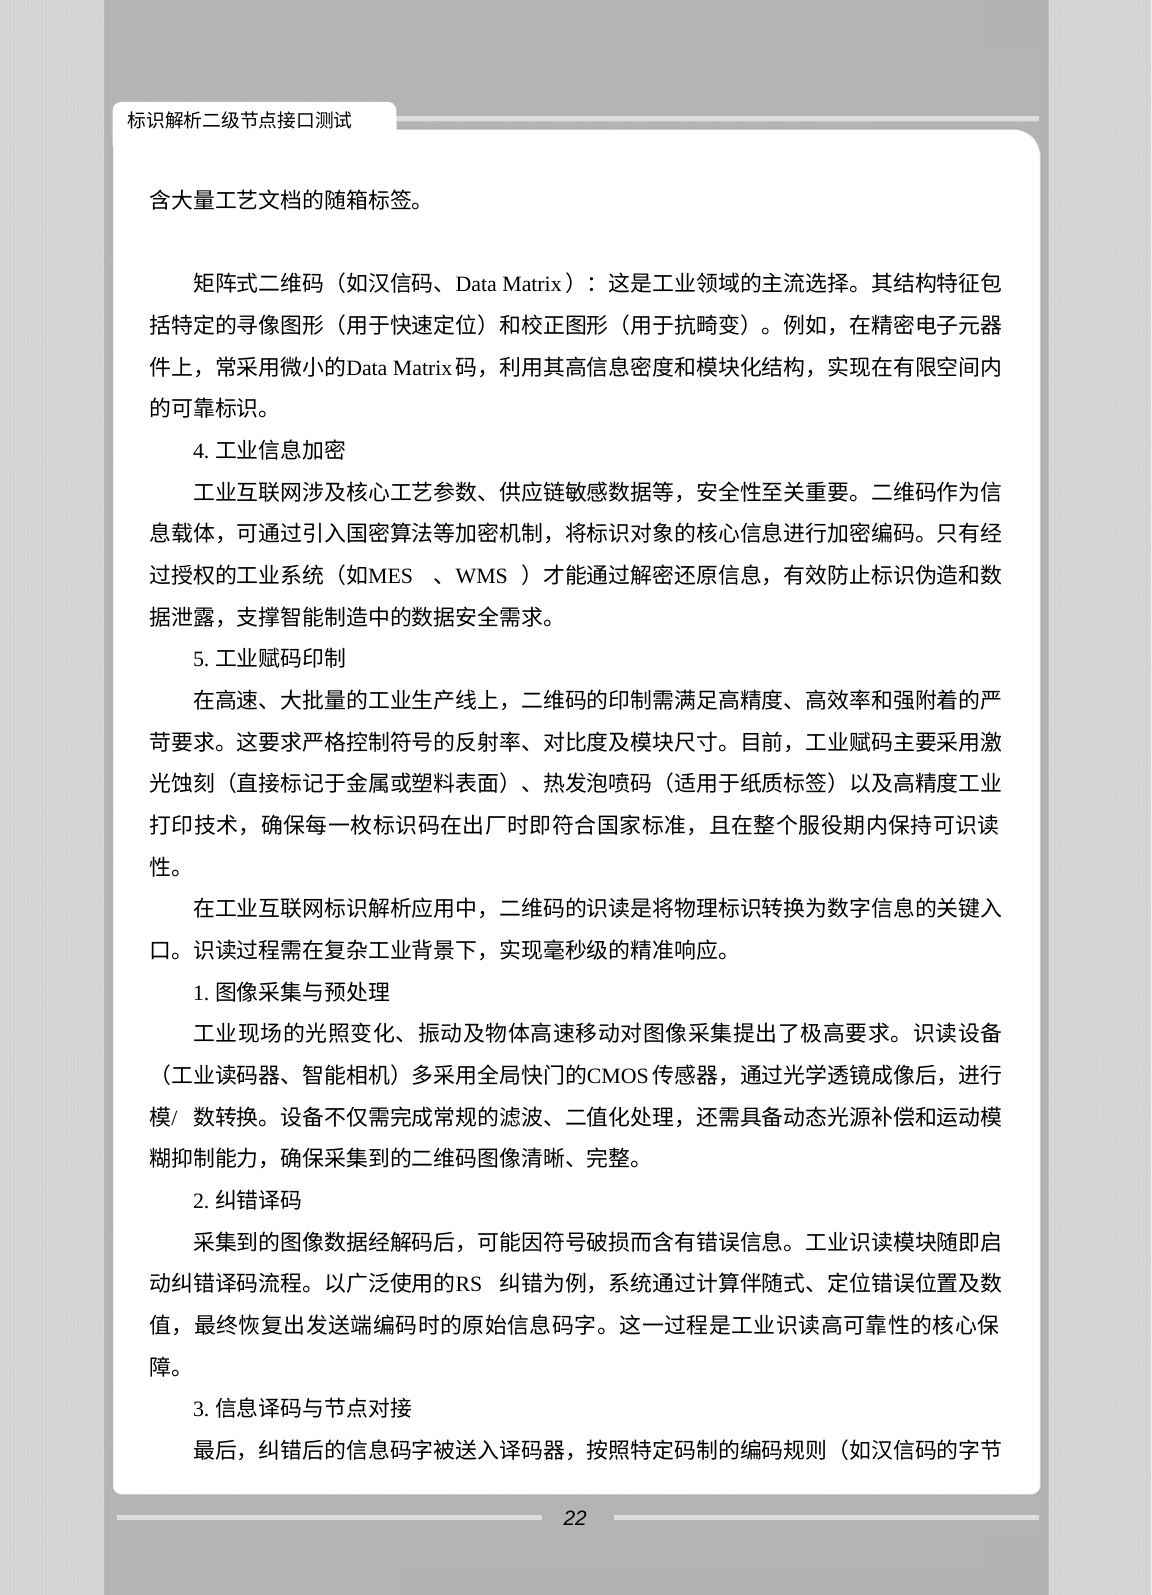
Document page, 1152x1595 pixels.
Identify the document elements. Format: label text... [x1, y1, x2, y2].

list 纠错译码 [149, 1178, 1002, 1219]
list 信息译码与节点对接 [149, 1386, 1002, 1428]
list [149, 1428, 1002, 1469]
list 工业现场的光照变化、振动及物体高速移动对图像采集提出了极高要求。识读设备（工业读码器、智能相机）多采用全局快门的CMOS传感器，通过光学透镜成像后，进行模/数转换。设备不仅需完成常规的滤波、二值化处理，还需具备动态光源补偿和运动模糊抑制能力，确保采集到的二维码图像清晰、完整。 [149, 1011, 1002, 1178]
list 图像采集与预处理 [149, 969, 1002, 1011]
list 工业赋码印制 [149, 636, 1002, 678]
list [149, 178, 1002, 219]
list 在工业互联网标识解析应用中，二维码的识读是将物理标识转换为数字信息的关键入口。识读过程需在复杂工业背景下，实现毫秒级的精准响应。 [149, 886, 1002, 969]
list 工业互联网涉及核心工艺参数、供应链敏感数据等，安全性至关重要。二维码作为信息载体，可通过引入国密算法等加密机制，将标识对象的核心信息进行加密编码。只有经过授权的工业系统（如MES、WMS）才能通过解密还原信息，有效防止标识伪造和数据泄露，支撑智能制造中的数据安全需求。 [149, 469, 1002, 636]
list 工业信息加密 [149, 428, 1002, 469]
list 采集到的图像数据经解码后，可能因符号破损而含有错误信息。工业识读模块随即启动纠错译码流程。以广泛使用的RS纠错为例，系统通过计算伴随式、定位错误位置及数值，最终恢复出发送端编码时的原始信息码字。这一过程是工业识读高可靠性的核心保障。 [149, 1219, 1002, 1386]
list 矩阵式二维码（如汉信码、Data Matrix）：这是工业领域的主流选择。其结构特征包括特定的寻像图形（用于快速定位）和校正图形（用于抗畸变）。例如，在精密电子元器件上，常采用微小的Data Matrix码，利用其高信息密度和模块化结构，实现在有限空间内的可靠标识。 [149, 261, 1002, 428]
list 在高速、大批量的工业生产线上，二维码的印制需满足高精度、高效率和强附着的严苛要求。这要求严格控制符号的反射率、对比度及模块尺寸。目前，工业赋码主要采用激光蚀刻（直接标记于金属或塑料表面）、热发泡喷码（适用于纸质标签）以及高精度工业打印技术，确保每一枚标识码在出厂时即符合国家标准，且在整个服役期内保持可识读性。 [149, 678, 1002, 886]
picture [0, 0, 1152, 1595]
